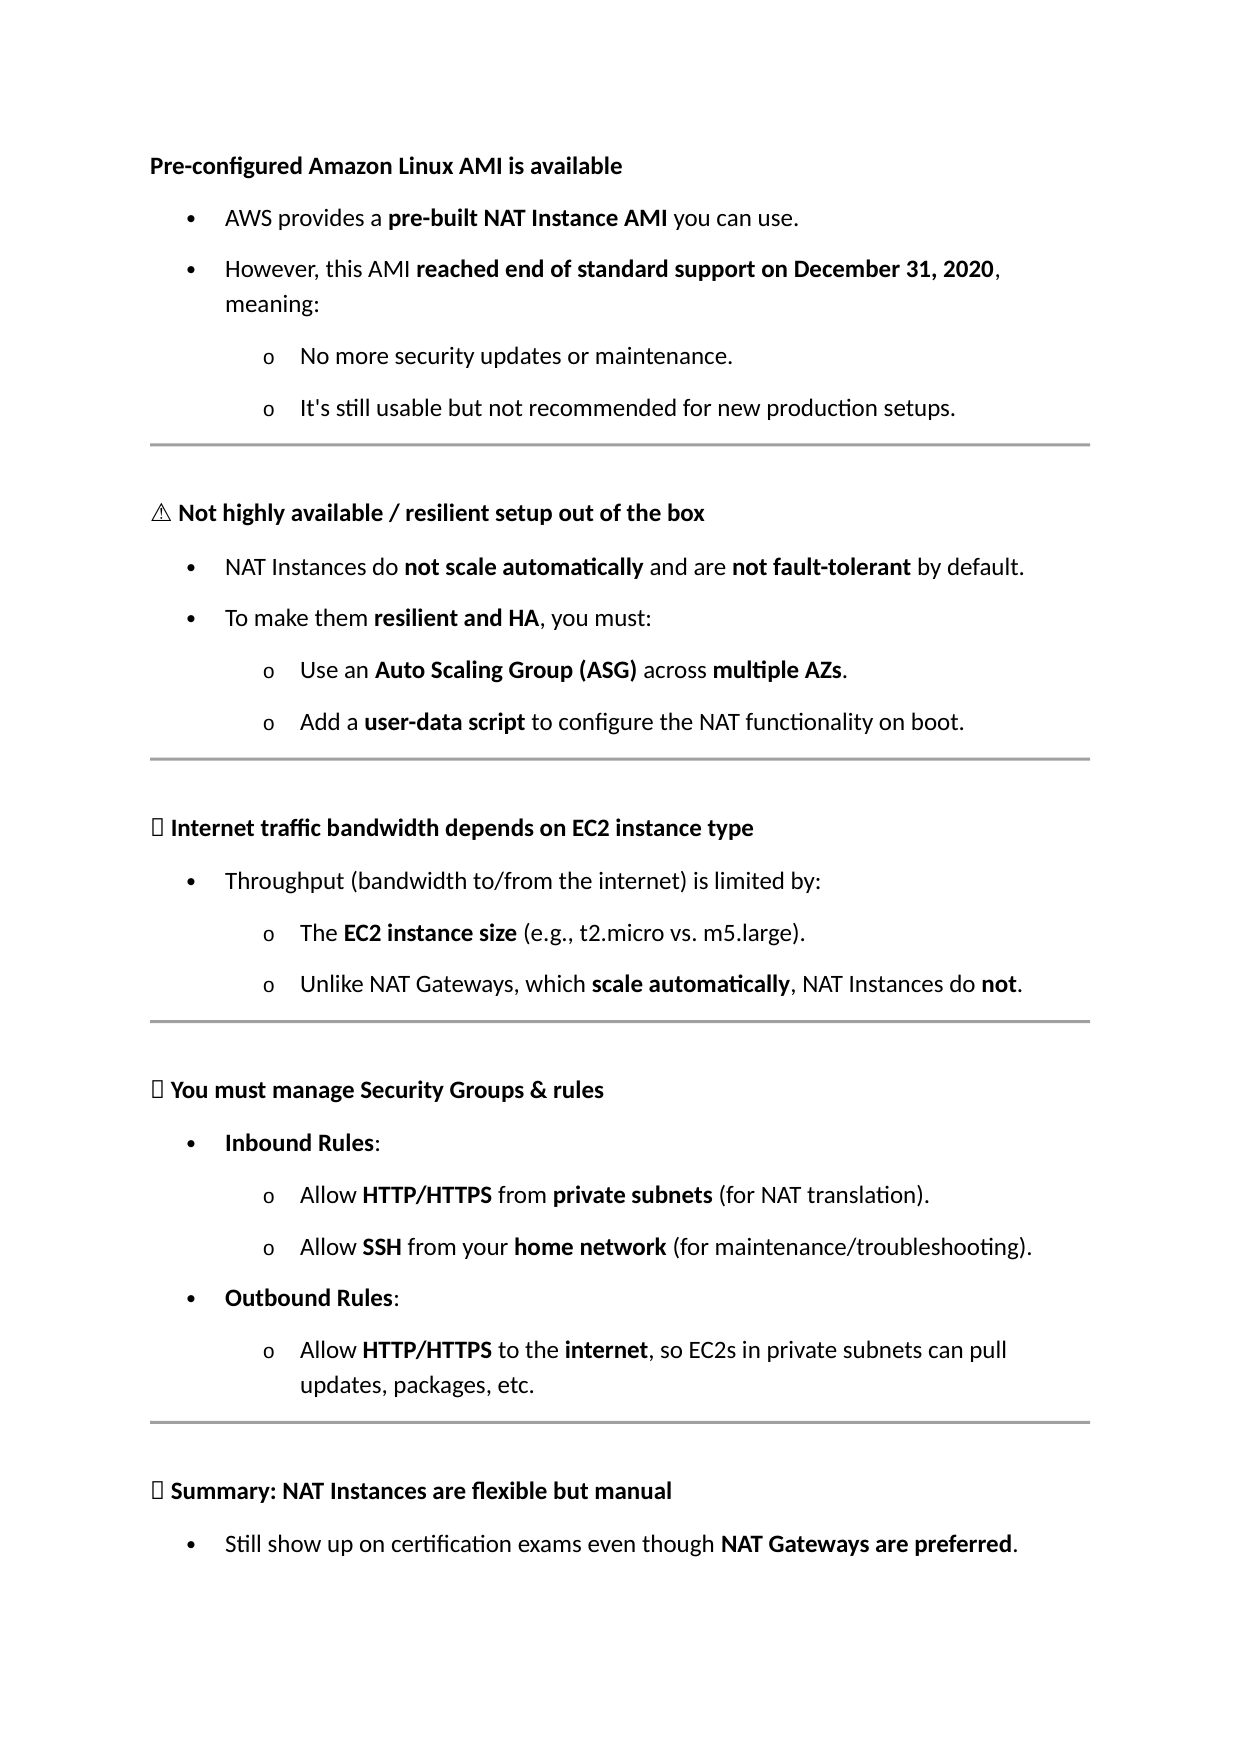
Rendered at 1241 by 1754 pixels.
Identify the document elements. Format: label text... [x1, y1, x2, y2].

list It's still usable but not recommended for new production setups. [262, 392, 1090, 422]
list Inbound Rules: [187, 1127, 1090, 1158]
list No more security updates or maintenance. [262, 340, 1090, 371]
list Outbound Rules: [187, 1282, 1090, 1313]
list However, this AMI reached end of standard support on December 31, 2020, meaning: [187, 253, 1090, 319]
list To make them resilient and HA, you must: [187, 602, 1090, 633]
text ✅ Summary: NAT Instances are flexible but manual [150, 1472, 1090, 1507]
list Add a user-data script to configure the NAT functionality on boot. [262, 706, 1090, 736]
text ⚠️ Not highly available / resilient setup out of the box [150, 495, 1090, 529]
list NAT Instances do not scale automatically and are not fault-tolerant by default. [187, 551, 1090, 581]
text 🔐 You must manage Security Groups & rules [150, 1072, 1090, 1106]
list AWS provides a pre-built NAT Instance AMI you can use. [187, 202, 1090, 232]
list The EC2 instance size (e.g., t2.micro vs. m5.large). [262, 917, 1090, 947]
list Allow SSH from your home network (for maintenance/troubleshooting). [262, 1231, 1090, 1261]
list Still show up on certification exams even though NAT Gateways are preferred. [187, 1528, 1090, 1559]
text Pre-configured Amazon Linux AMI is available [150, 150, 1090, 181]
list Allow HTTP/HTTPS from private subnets (for NAT translation). [262, 1179, 1090, 1210]
list Use an Auto Scaling Group (ASG) across multiple AZs. [262, 654, 1090, 685]
list Throughput (bandwidth to/from the internet) is limited by: [187, 865, 1090, 896]
list Unlike NAT Gateways, which scale automatically, NAT Instances do not. [262, 968, 1090, 999]
text 🌐 Internet traffic bandwidth depends on EC2 instance type [150, 809, 1090, 843]
list Allow HTTP/HTTPS to the internet, so EC2s in private subnets can pull updates, packages, etc. [262, 1334, 1090, 1400]
